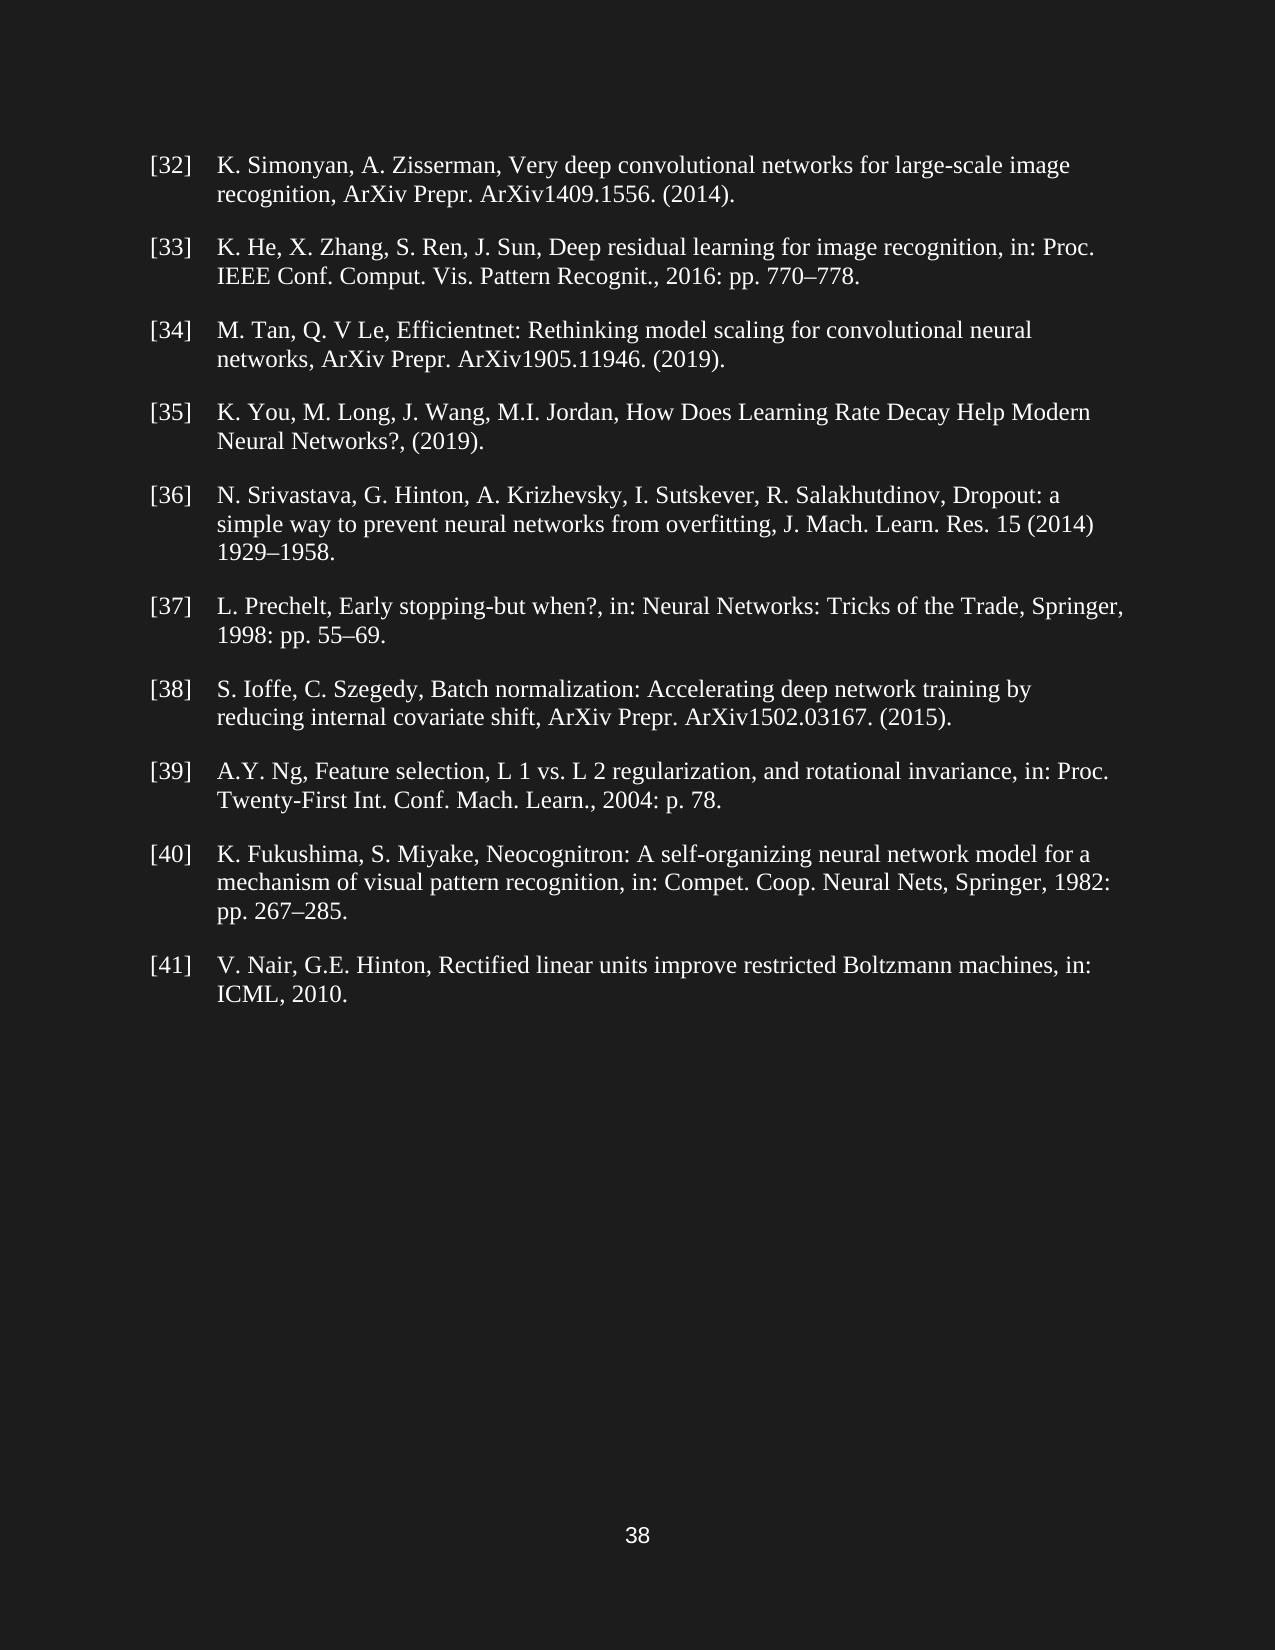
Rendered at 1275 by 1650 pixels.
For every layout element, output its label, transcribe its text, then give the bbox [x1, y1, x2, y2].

text [40] K. Fukushima, S. Miyake, Neocognitron: A self-organizing neural network model for a mechanism of visual pattern recognition, in: Compet. Coop. Neural Nets, Springer, 1982: pp. 267–285. [150, 839, 1125, 925]
text [33] K. He, X. Zhang, S. Ren, J. Sun, Deep residual learning for image recognition, in: Proc. IEEE Conf. Comput. Vis. Pattern Recognit., 2016: pp. 770–778. [150, 232, 1125, 290]
text [35] K. You, M. Long, J. Wang, M.I. Jordan, How Does Learning Rate Decay Help Modern Neural Networks?, (2019). [150, 397, 1125, 455]
text [36] N. Srivastava, G. Hinton, A. Krizhevsky, I. Sutskever, R. Salakhutdinov, Dropout: a simple way to prevent neural networks from overfitting, J. Mach. Learn. Res. 15 (2014) 1929–1958. [150, 480, 1125, 566]
text [39] A.Y. Ng, Feature selection, L 1 vs. L 2 regularization, and rotational invariance, in: Proc. Twenty-First Int. Conf. Mach. Learn., 2004: p. 78. [150, 756, 1125, 814]
text [41] V. Nair, G.E. Hinton, Rectified linear units improve restricted Boltzmann machines, in: ICML, 2010. [150, 950, 1125, 1007]
text [34] M. Tan, Q. V Le, Efficientnet: Rethinking model scaling for convolutional neural networks, ArXiv Prepr. ArXiv1905.11946. (2019). [150, 315, 1125, 372]
text [37] L. Prechelt, Early stopping-but when?, in: Neural Networks: Tricks of the Trade, Springer, 1998: pp. 55–69. [150, 591, 1125, 649]
text [38] S. Ioffe, C. Szegedy, Batch normalization: Accelerating deep network training by reducing internal covariate shift, ArXiv Prepr. ArXiv1502.03167. (2015). [150, 674, 1125, 731]
text [32] K. Simonyan, A. Zisserman, Very deep convolutional networks for large-scale image recognition, ArXiv Prepr. ArXiv1409.1556. (2014). [150, 150, 1125, 207]
